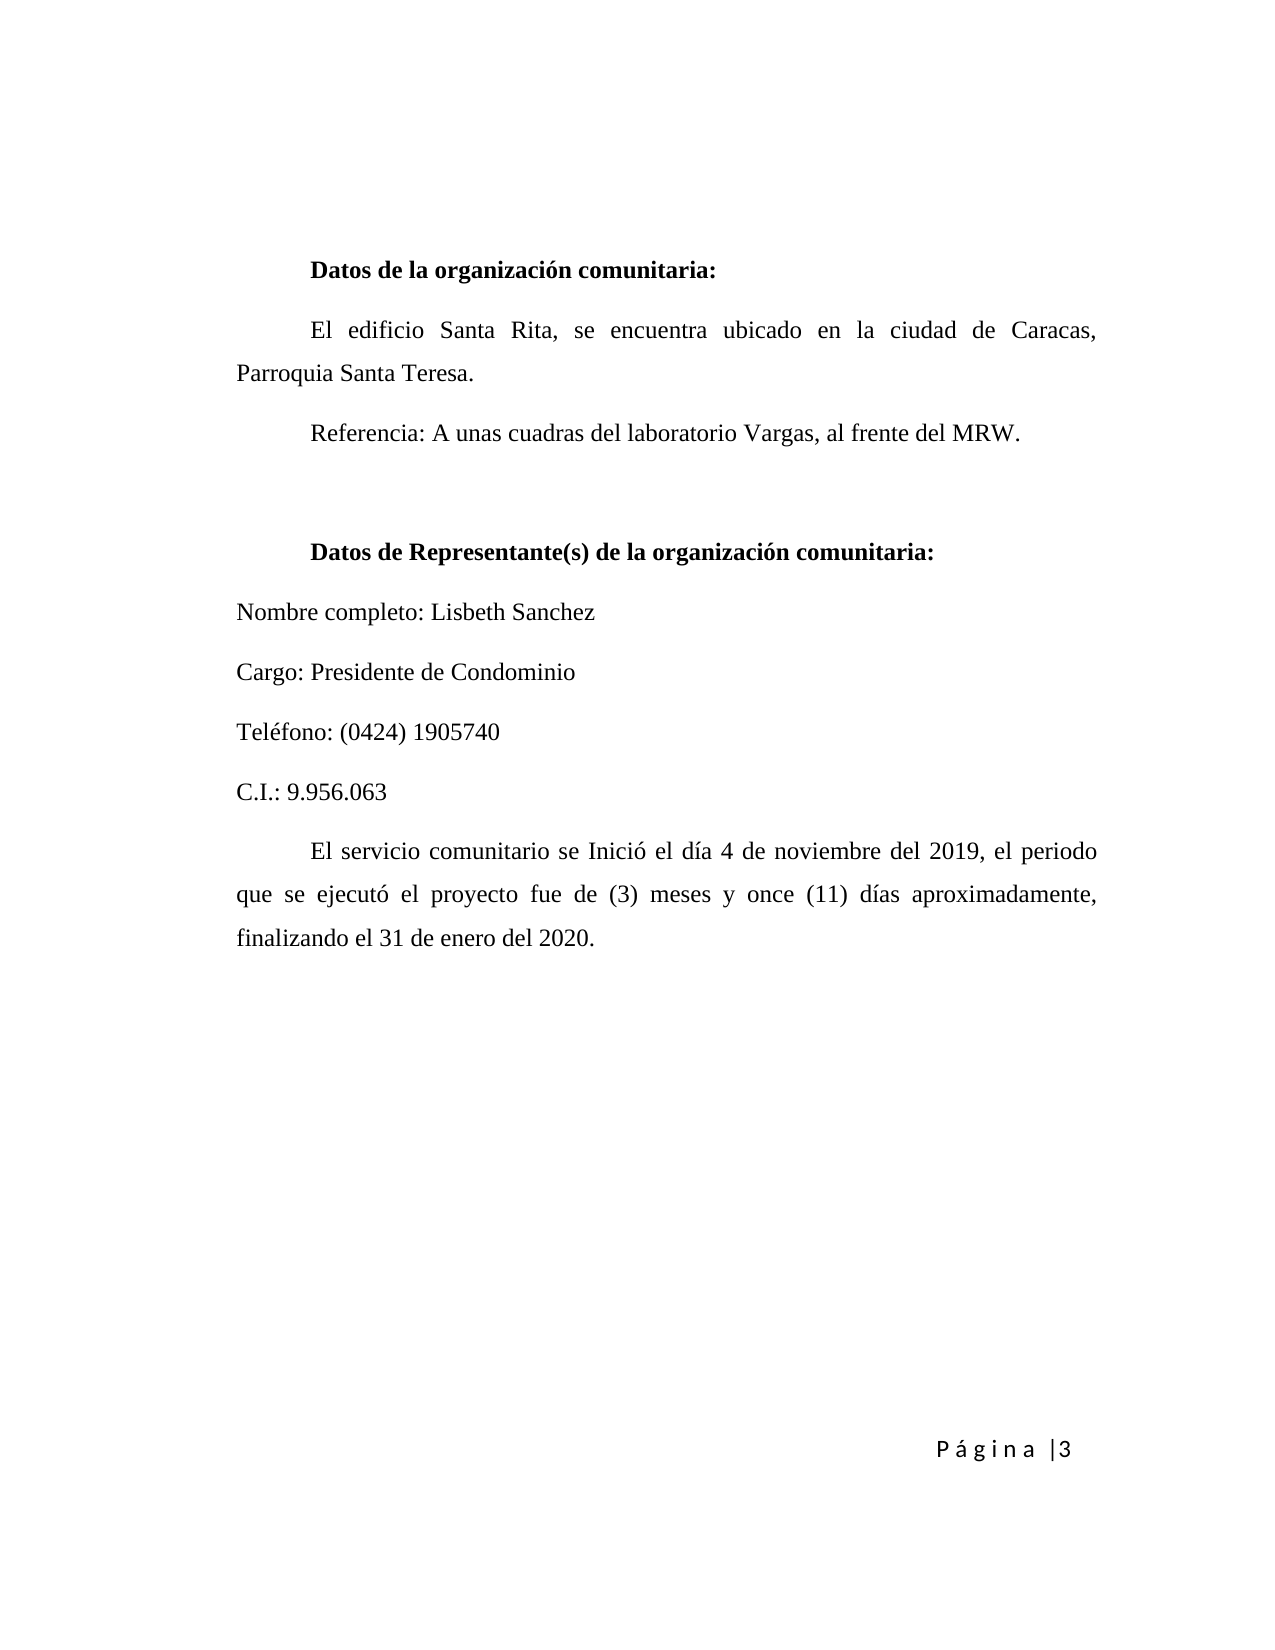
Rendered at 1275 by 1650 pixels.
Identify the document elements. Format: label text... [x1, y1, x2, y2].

text El servicio comunitario se Inició el día 4 de noviembre del 2019, el periodo que se ejecutó el proyecto fue de (3) meses y once (11) días aproximadamente, finalizando el 31 de enero del 2020. [236, 836, 1098, 951]
text Cargo: Presidente de Condominio [236, 657, 1098, 686]
text Datos de la organización comunitaria: [236, 255, 1098, 284]
text C.I.: 9.956.063 [236, 777, 1098, 805]
text El edificio Santa Rita, se encuentra ubicado en la ciudad de Caracas, Parroquia Santa Teresa. [236, 315, 1098, 387]
text Teléfono: (0424) 1905740 [236, 717, 1098, 746]
text Nombre completo: Lisbeth Sanchez [236, 597, 1098, 626]
text Referencia: A unas cuadras del laboratorio Vargas, al frente del MRW. [236, 418, 1098, 447]
text Datos de Representante(s) de la organización comunitaria: [236, 537, 1098, 566]
